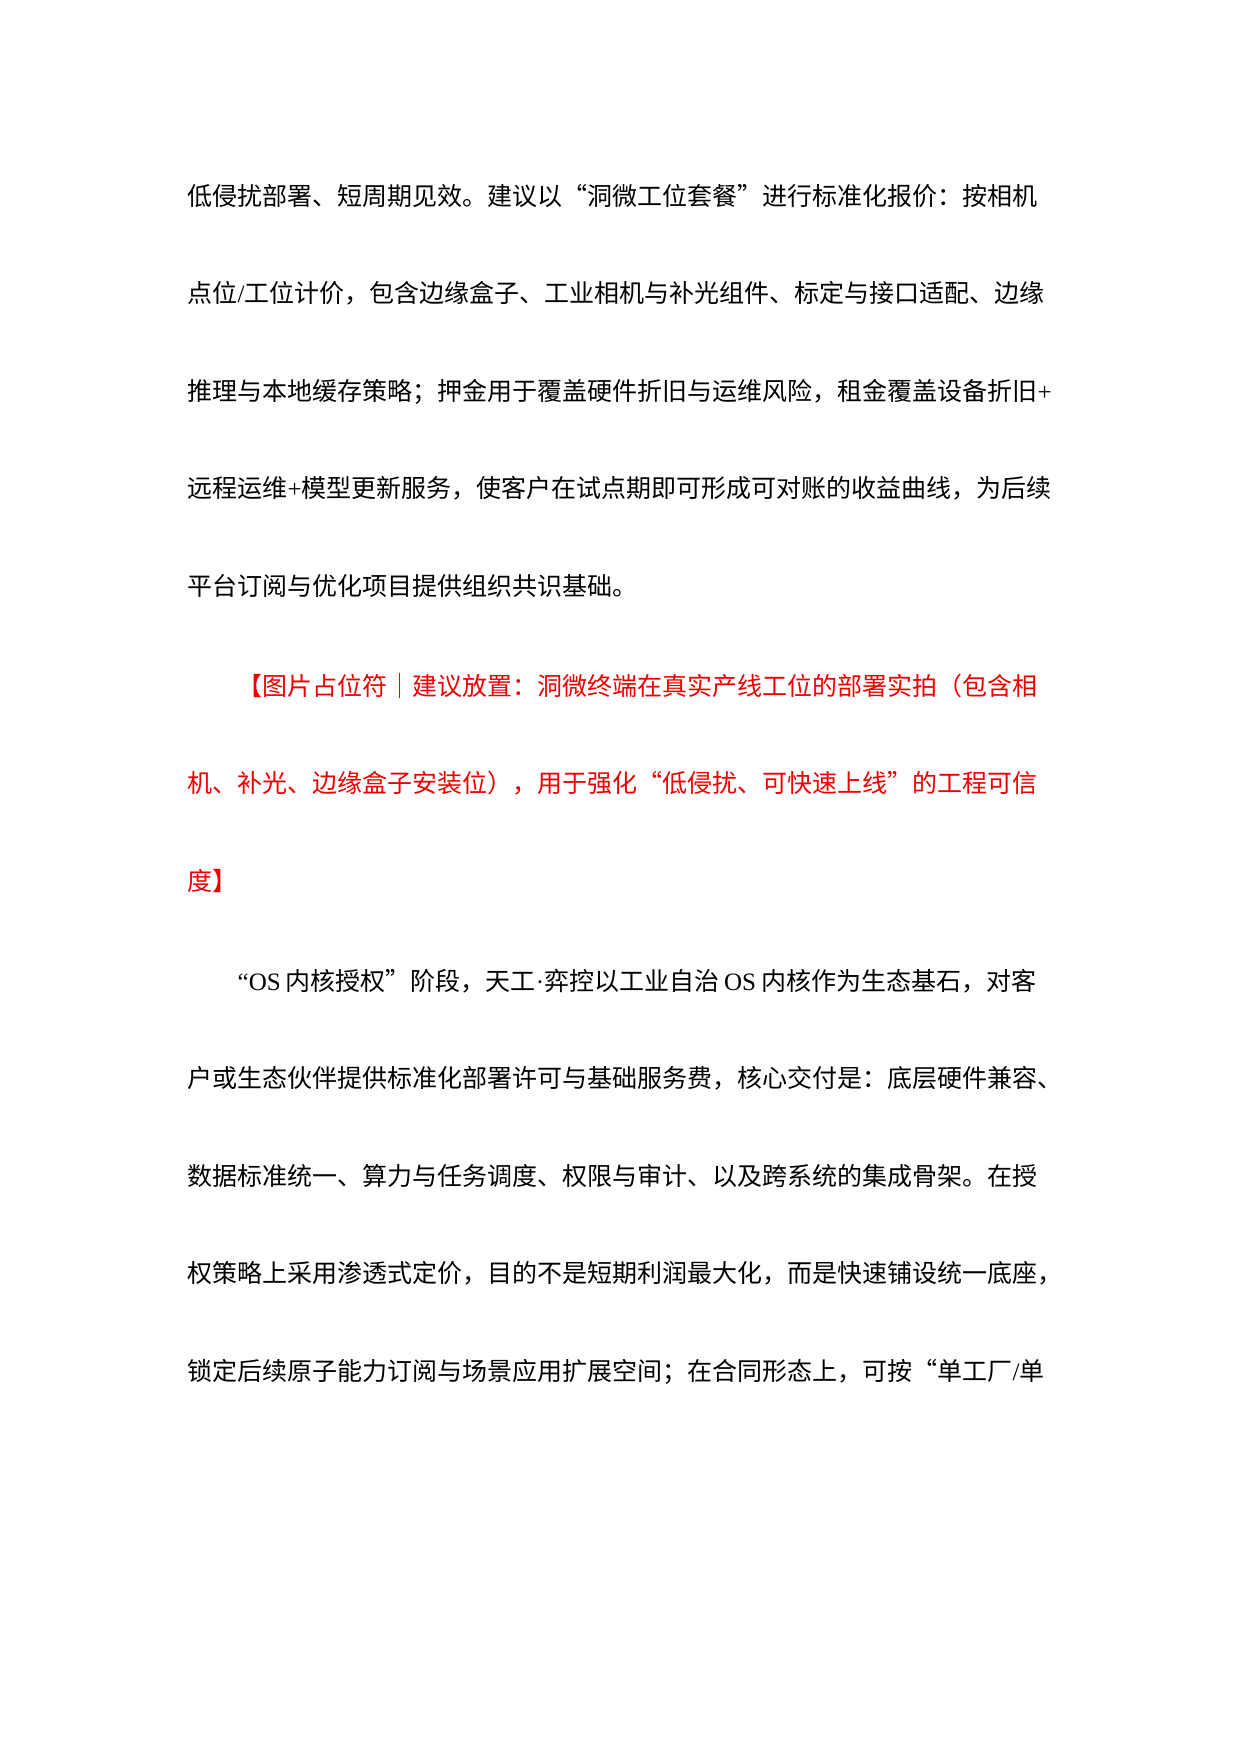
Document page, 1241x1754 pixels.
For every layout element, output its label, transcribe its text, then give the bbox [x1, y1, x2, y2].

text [187, 162, 1053, 617]
text 【图片占位符｜建议放置：洞微终端在真实产线工位的部署实拍（包含相机、补光、边缘盒子安装位），用于强化“低侵扰、可快速上线”的工程可信度】 [187, 652, 1053, 912]
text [187, 947, 1053, 1402]
